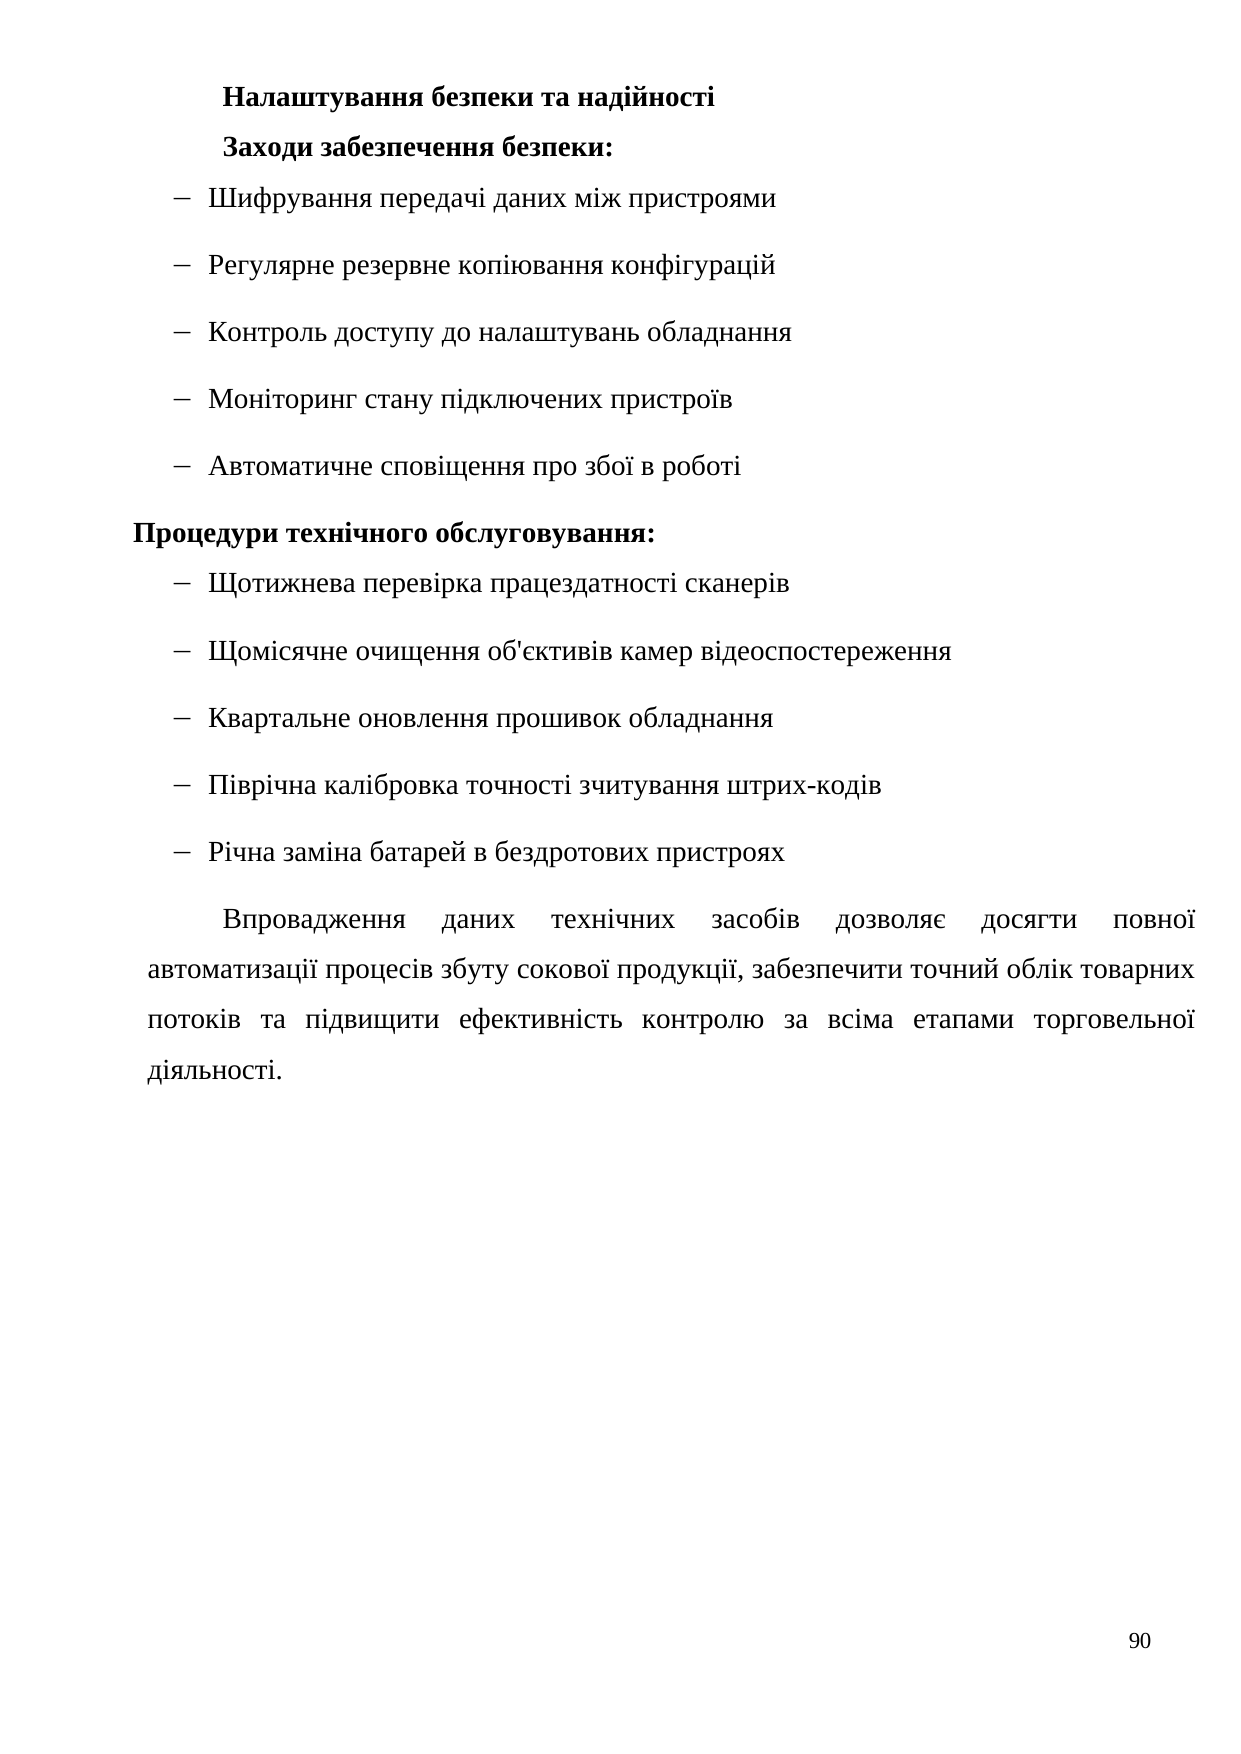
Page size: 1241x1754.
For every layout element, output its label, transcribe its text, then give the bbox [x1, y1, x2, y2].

list Автоматичне сповіщення про збої в роботі [170, 448, 1196, 482]
text Заходи забезпечення безпеки: [147, 129, 1196, 163]
list Шифрування передачі даних між пристроями [170, 180, 1196, 213]
list Піврічна калібровка точності зчитування штрих-кодів [170, 767, 1196, 800]
text Процедури технічного обслуговування: [133, 515, 1196, 549]
text Впровадження даних технічних засобів дозволяє досягти повної автоматизації процесів збуту сокової продукції, забезпечити точний облік товарних потоків та підвищити ефективність контролю за всіма етапами торговельної діяльності. [147, 901, 1196, 1085]
list Регулярне резервне копіювання конфігурацій [170, 247, 1196, 281]
text Налаштування безпеки та надійності [147, 79, 1196, 113]
list Щотижнева перевірка працездатності сканерів [170, 566, 1196, 599]
list Моніторинг стану підключених пристроїв [170, 381, 1196, 415]
list Квартальне оновлення прошивок обладнання [170, 700, 1196, 733]
list Річна заміна батарей в бездротових пристроях [170, 834, 1196, 867]
list Щомісячне очищення об'єктивів камер відеоспостереження [170, 633, 1196, 666]
list Контроль доступу до налаштувань обладнання [170, 314, 1196, 348]
